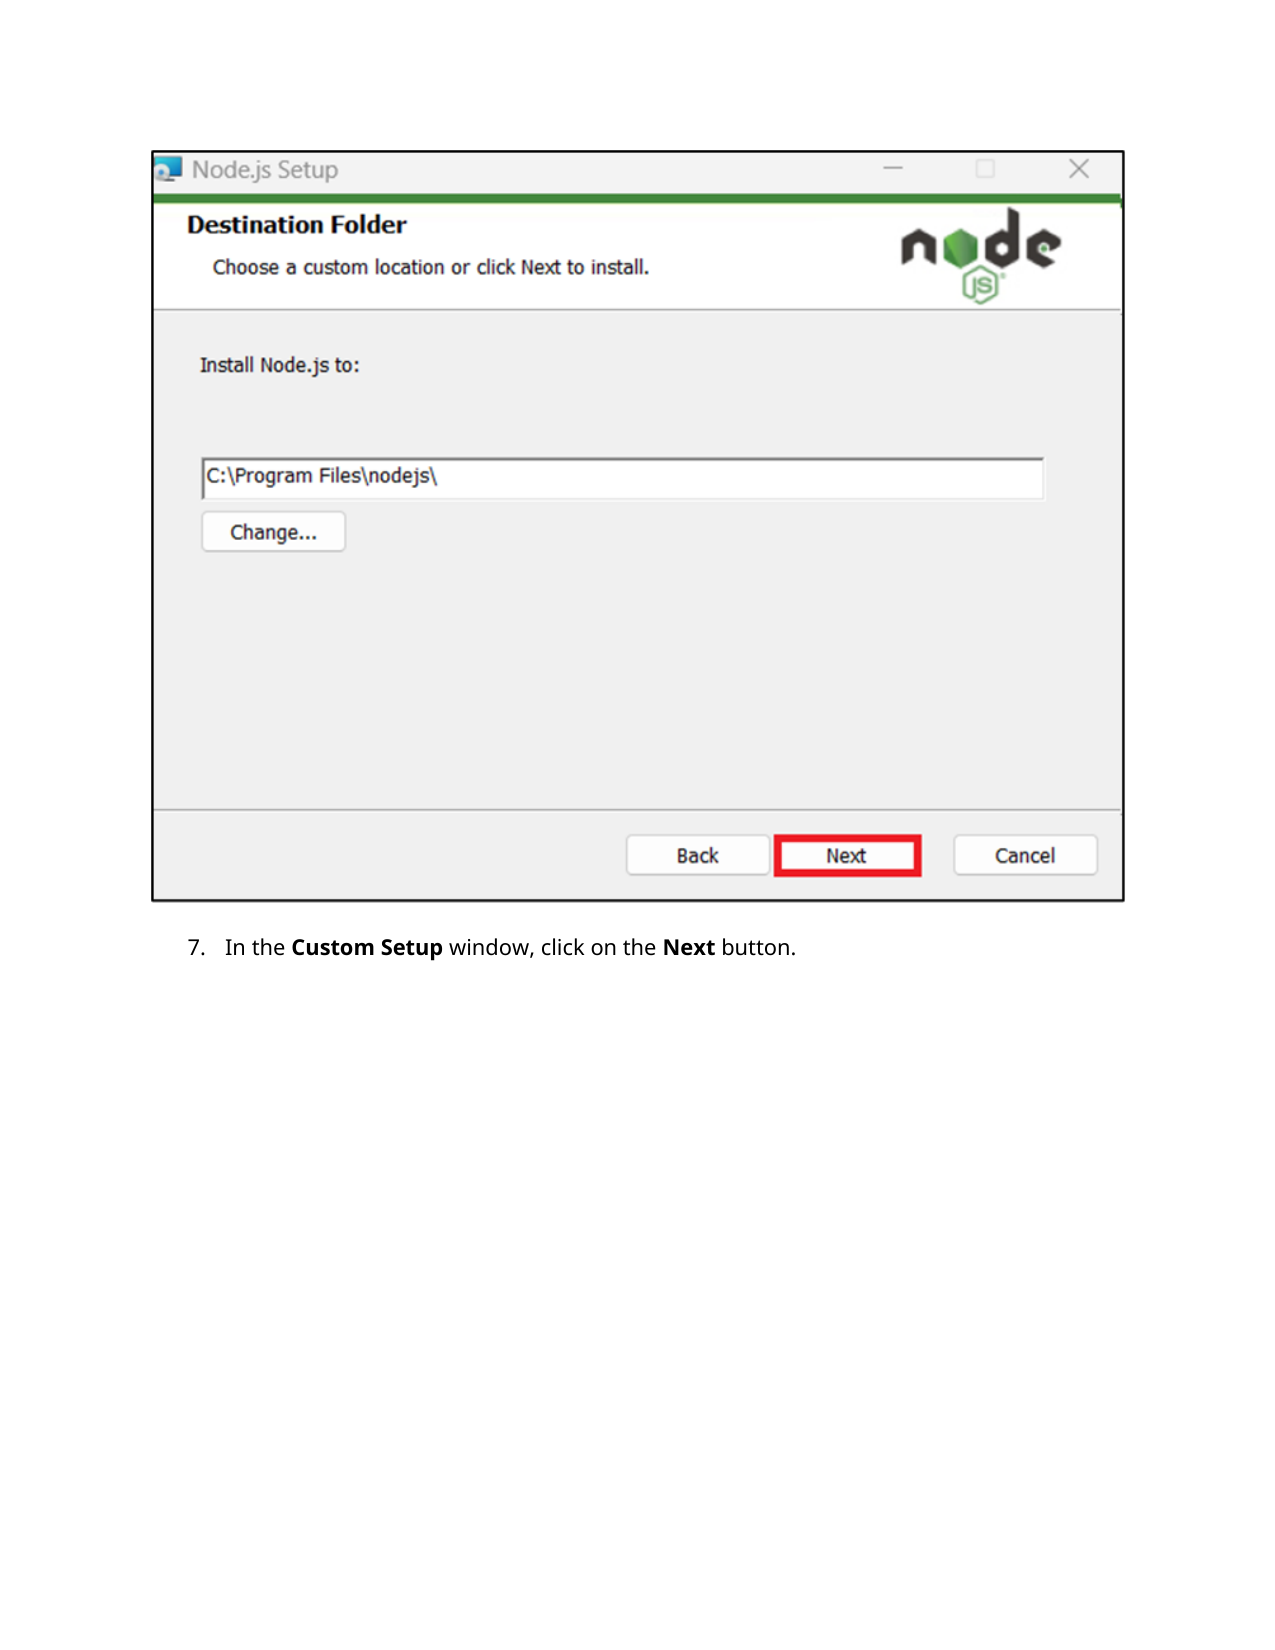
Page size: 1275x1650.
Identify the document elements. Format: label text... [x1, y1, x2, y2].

list In the Custom Setup window, click on the Next button. [187, 932, 1125, 962]
picture [150, 150, 1125, 903]
